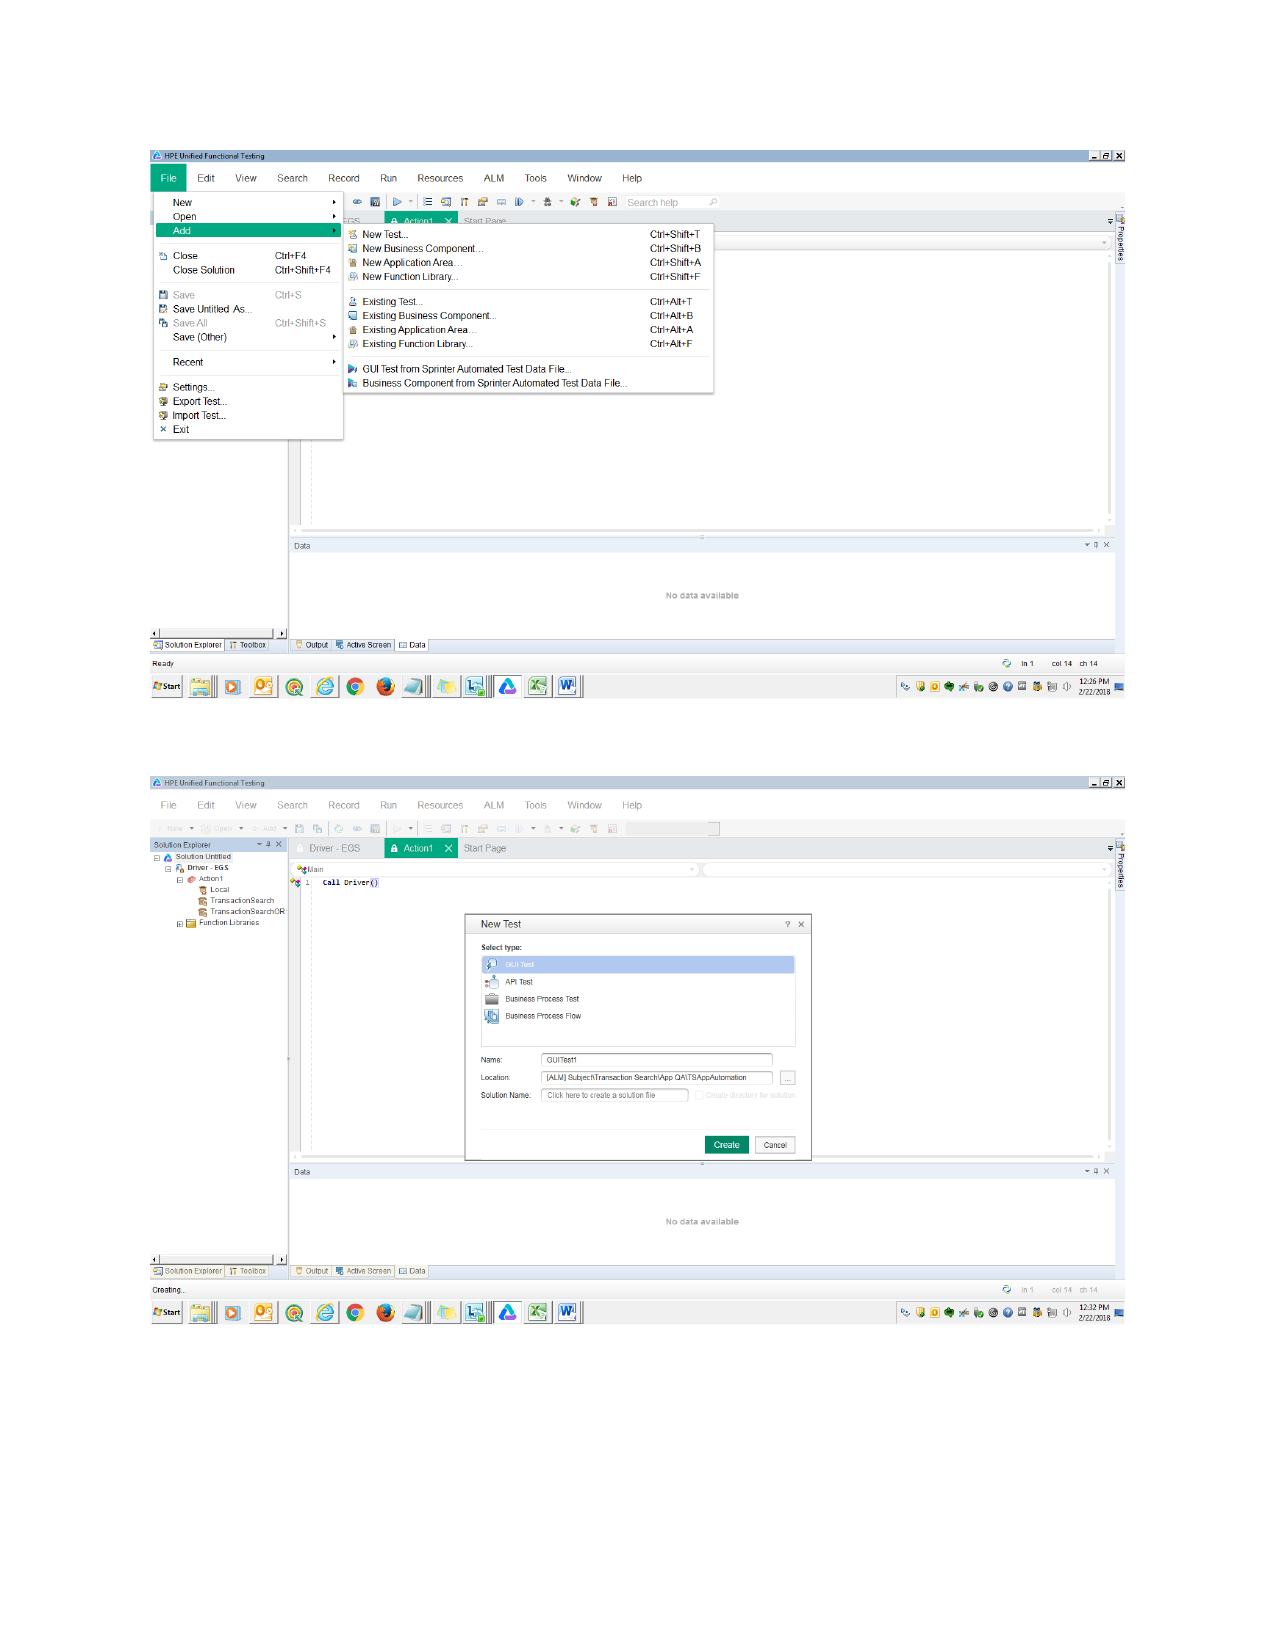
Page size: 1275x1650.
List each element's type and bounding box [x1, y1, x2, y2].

picture [150, 150, 1125, 699]
picture [150, 776, 1125, 1325]
